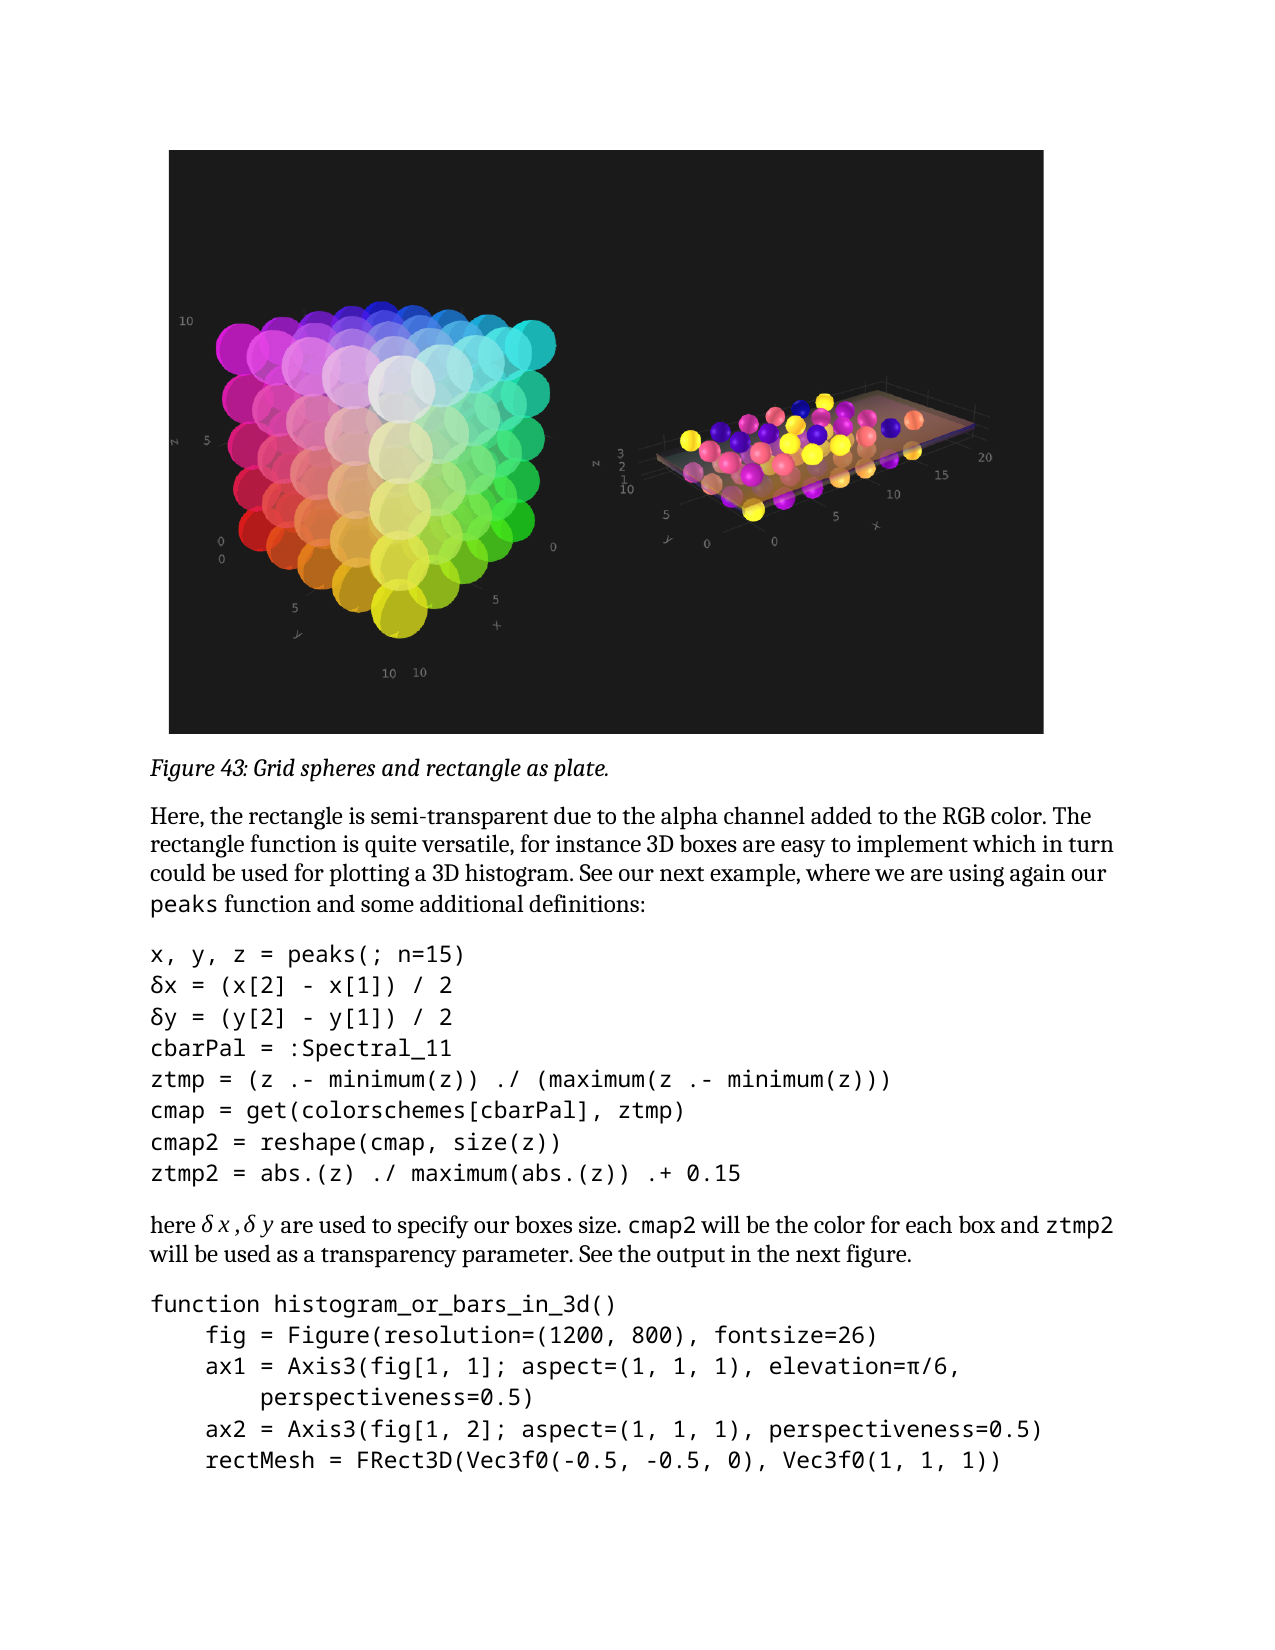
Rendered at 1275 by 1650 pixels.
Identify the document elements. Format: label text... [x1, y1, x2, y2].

text Figure 43: Grid spheres and rectangle as plate. [150, 754, 1125, 783]
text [150, 1287, 1125, 1475]
text here are used to specify our boxes size. cmap2 will be the color for each box and ztmp2 will be used as a transparency parameter. See the output in the next figure. [150, 1209, 1125, 1269]
text x, y, z = peaks(; n=15) δx = (x[2] - x[1]) / 2 δy = (y[2] - y[1]) / 2 cbarPal = :Spectral_11 ztmp = (z .- minimum(z)) ./ (maximum(z .- minimum(z))) cmap = get(colorschemes[cbarPal], ztmp) cmap2 = reshape(cmap, size(z)) ztmp2 = abs.(z) ./ maximum(abs.(z)) .+ 0.15 [150, 938, 1125, 1188]
picture [168, 150, 1044, 734]
text Here, the rectangle is semi-transparent due to the alpha channel added to the RGB color. The rectangle function is quite versatile, for instance 3D boxes are easy to implement which in turn could be used for plotting a 3D histogram. See our next example, where we are using again our peaks function and some additional definitions: [150, 802, 1125, 919]
